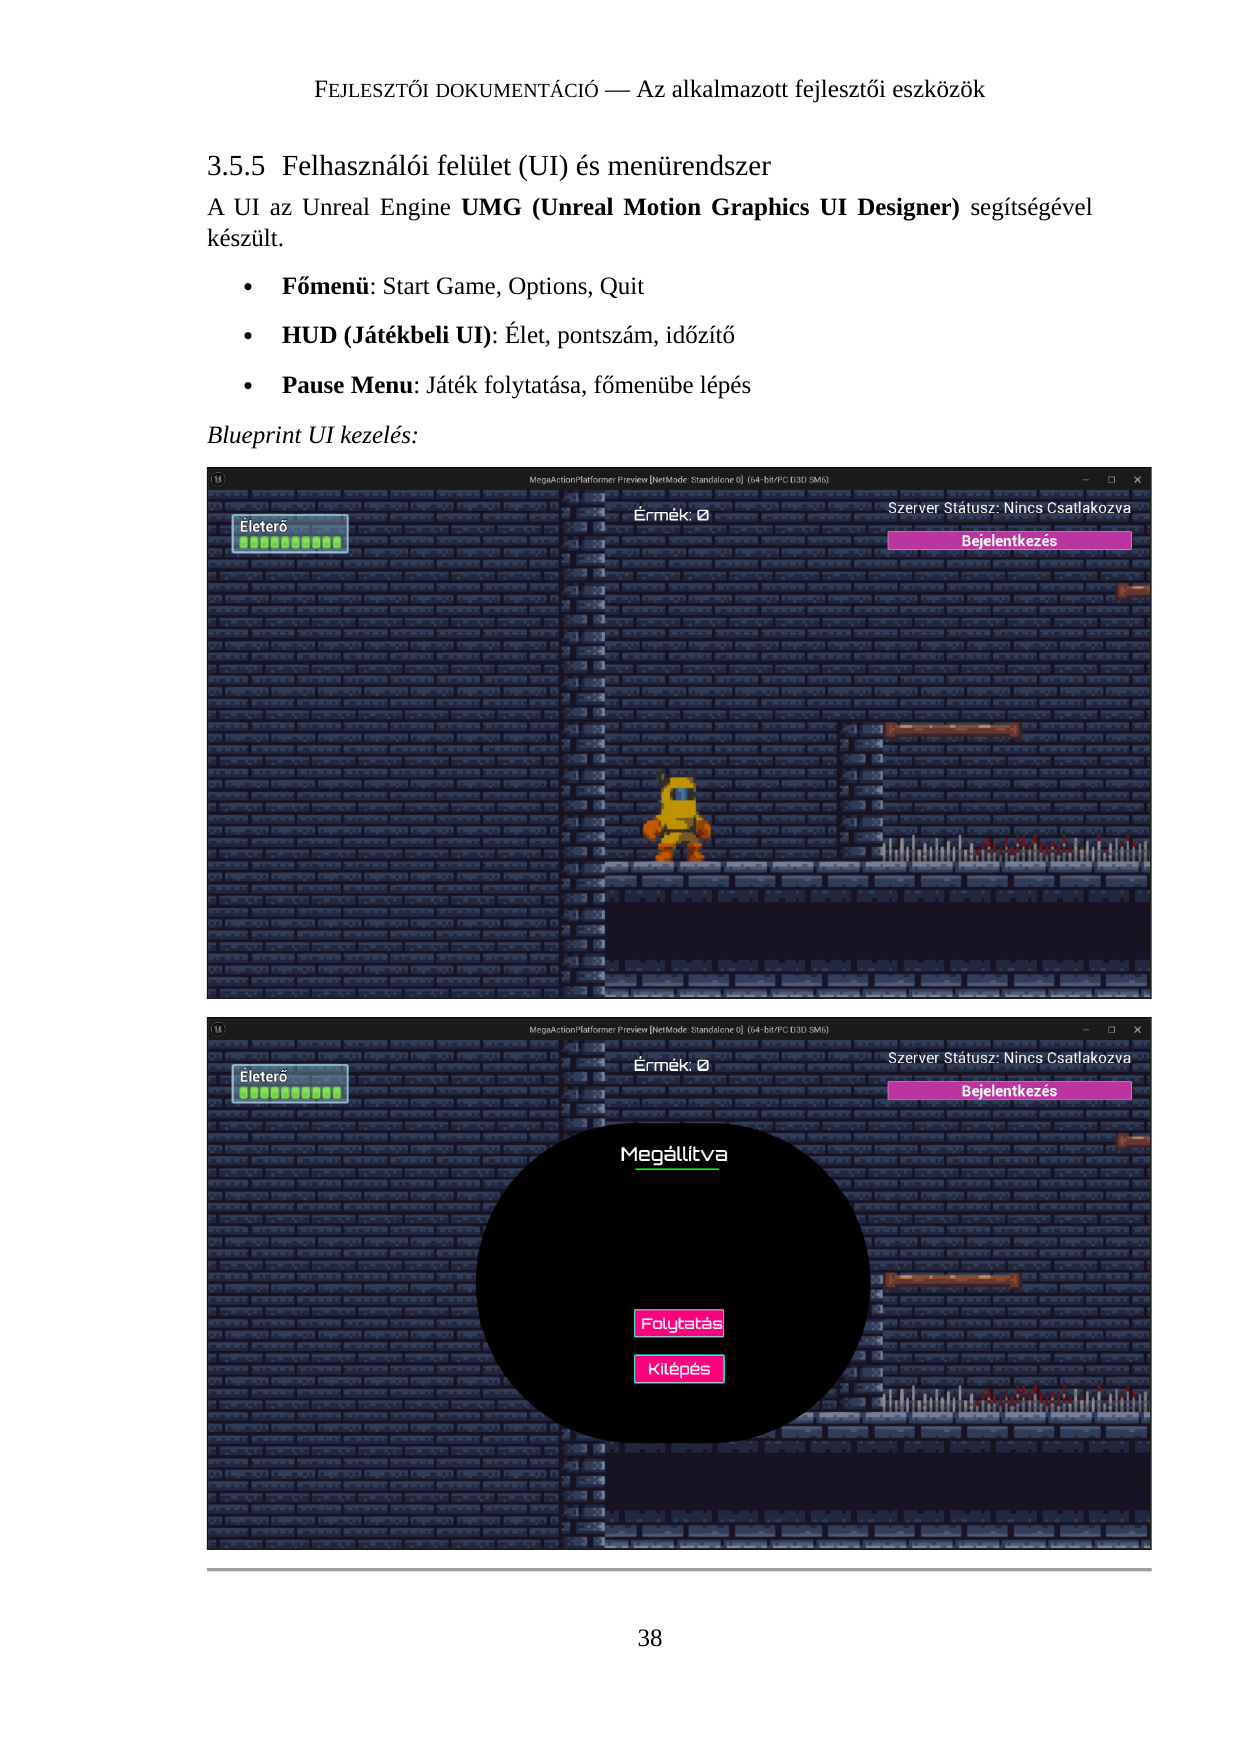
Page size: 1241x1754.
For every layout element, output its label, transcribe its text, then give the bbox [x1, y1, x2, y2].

text A UI az Unreal Engine UMG (Unreal Motion Graphics UI Designer) segítségével készült. [207, 192, 1092, 252]
text Blueprint UI kezelés: [207, 420, 1092, 449]
list Főmenü: Start Game, Options, Quit [244, 271, 1092, 300]
list HUD (Játékbeli UI): Élet, pontszám, időzítő [244, 321, 1092, 349]
list Pause Menu: Játék folytatása, főmenübe lépés [244, 370, 1092, 399]
picture [206, 467, 1152, 999]
subtitle Felhasználói felület (UI) és menürendszer [207, 148, 1092, 181]
picture [206, 1017, 1152, 1550]
